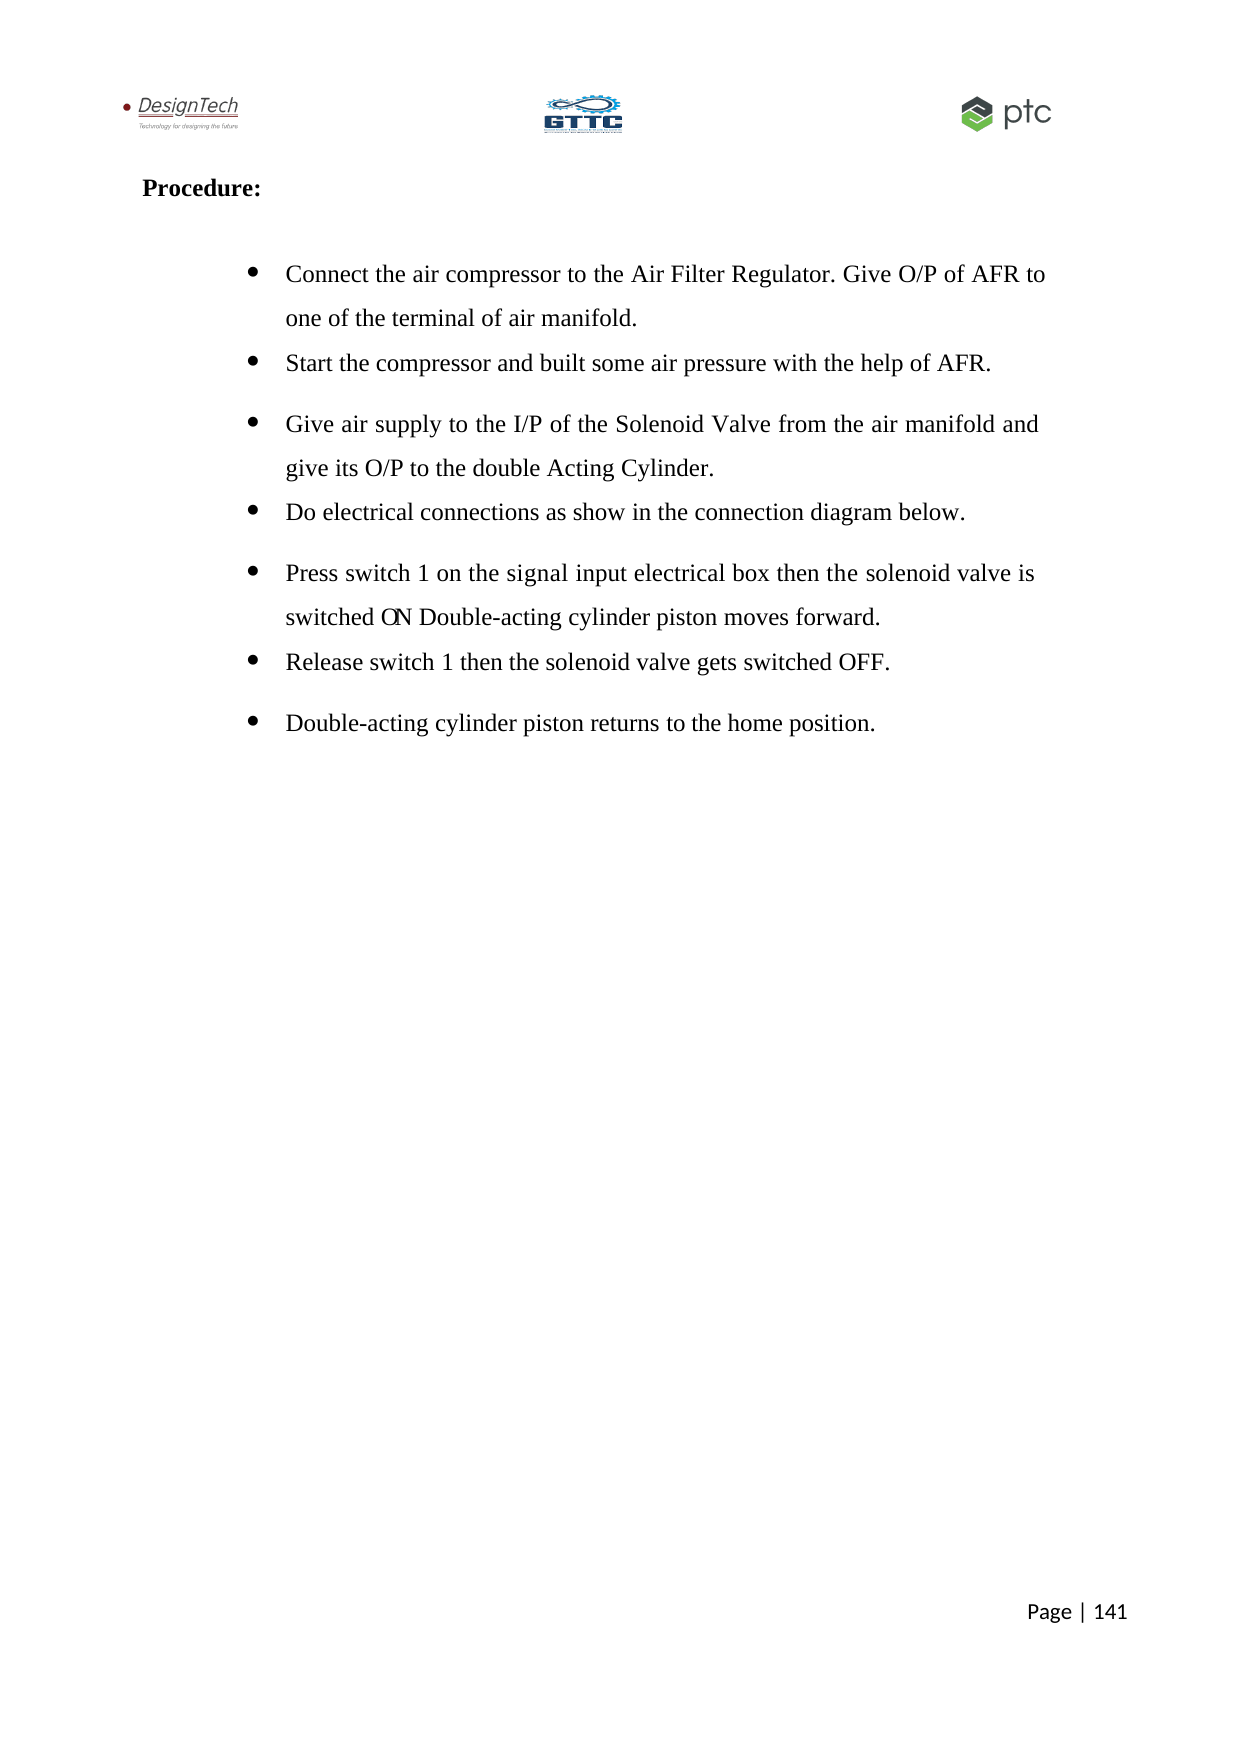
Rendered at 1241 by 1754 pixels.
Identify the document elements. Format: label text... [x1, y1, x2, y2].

list Press switch 1 on the signal input electrical box then the solenoid valve is switched ON Double-acting cylinder piston moves forward. [248, 558, 1081, 631]
list Connect the air compressor to the Air Filter Regulator. Give O/P of AFR to one of the terminal of air manifold. [248, 259, 1082, 332]
picture [960, 88, 1053, 140]
list Release switch 1 then the solenoid valve gets switched OFF. [248, 647, 1128, 677]
list Give air supply to the I/P of the Solenoid Valve from the air manifold and give its O/P to the double Acting Cylinder. [248, 409, 1081, 481]
picture [528, 88, 638, 140]
subtitle Procedure: [142, 173, 1128, 202]
list Double-acting cylinder piston returns to the home position. [248, 708, 1128, 737]
list Do electrical connections as show in the connection diagram below. [248, 497, 1128, 526]
list Start the compressor and built some air pressure with the help of AFR. [248, 348, 1128, 377]
picture [112, 86, 249, 140]
